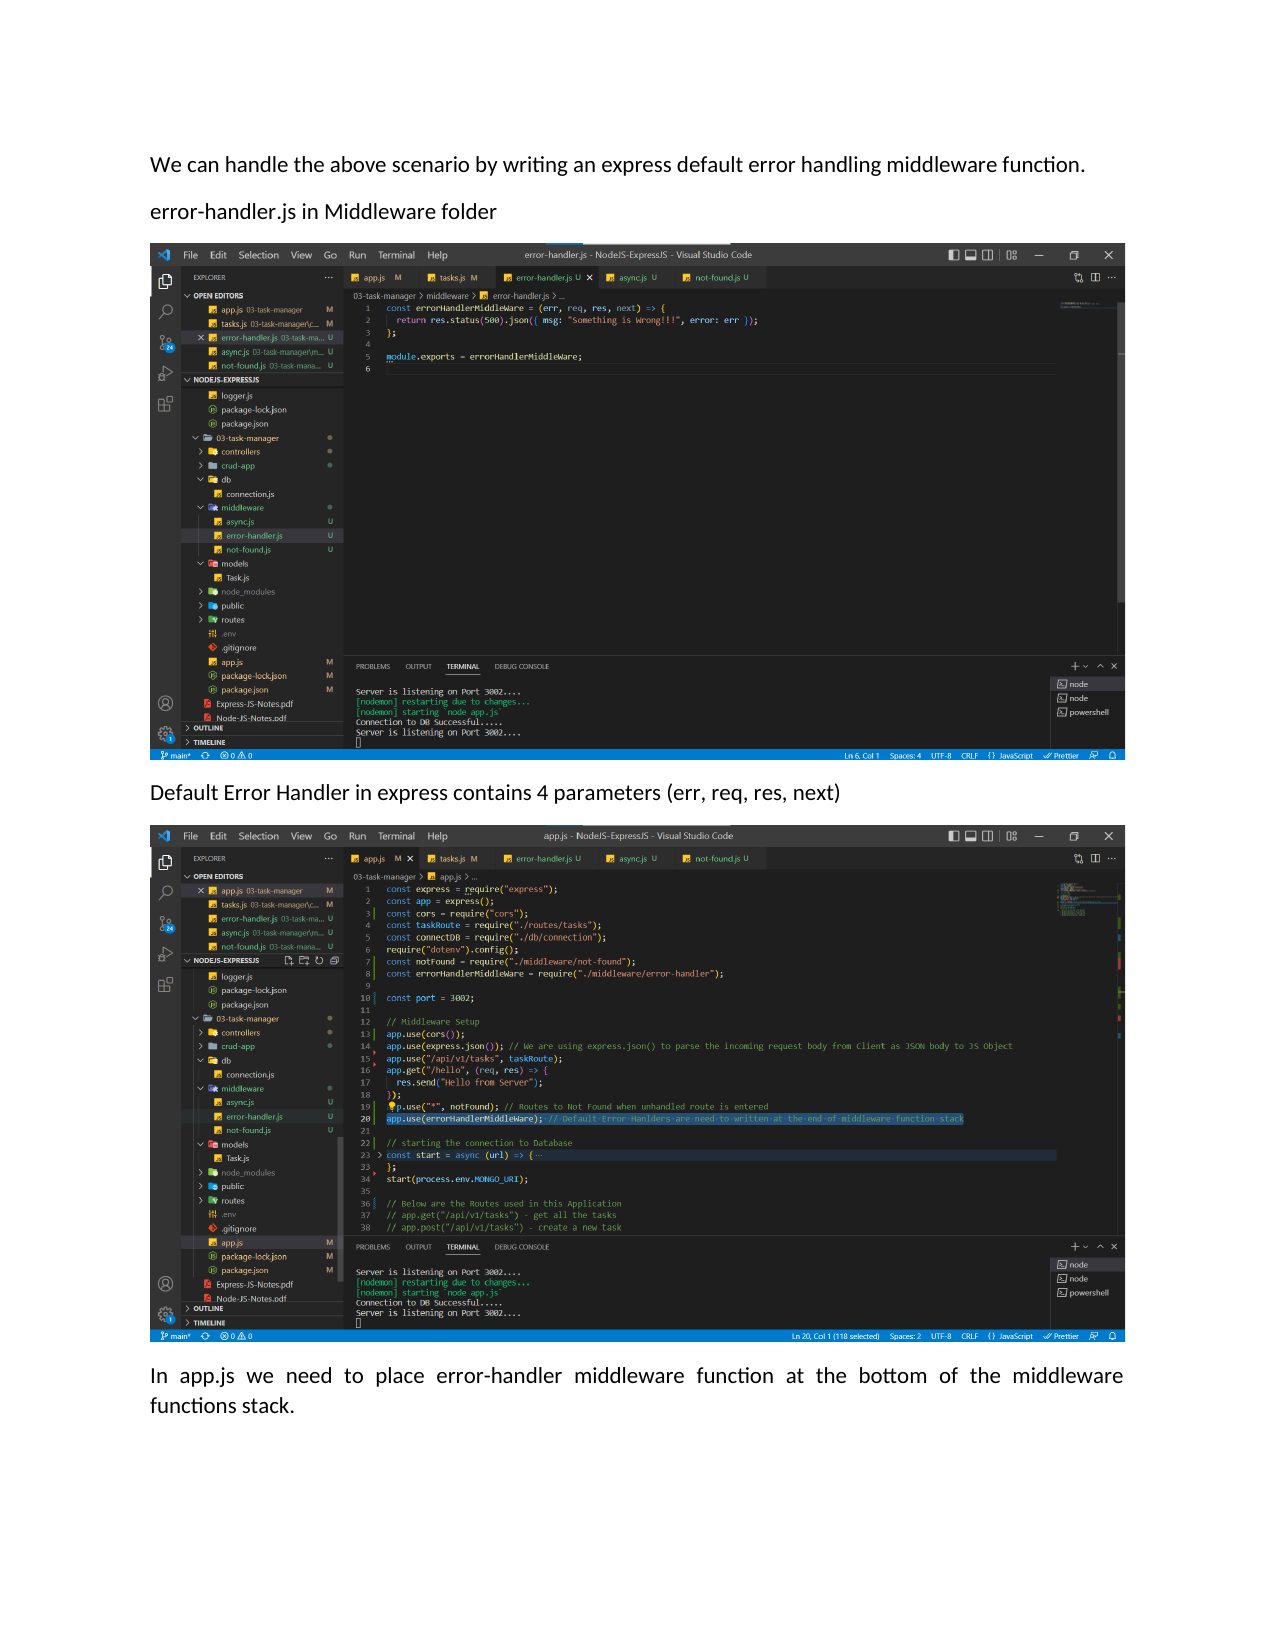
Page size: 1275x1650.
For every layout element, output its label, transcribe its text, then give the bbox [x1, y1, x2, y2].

text In app.js we need to place error-handler middleware function at the bottom of the middleware functions stack. [150, 1361, 1125, 1419]
picture [150, 825, 1125, 1342]
picture [150, 243, 1125, 760]
text We can handle the above scenario by writing an express default error handling middleware function. [150, 150, 1125, 178]
text Default Error Handler in express contains 4 parameters (err, req, res, next) [150, 778, 1125, 806]
text error-handler.js in Middleware folder [150, 197, 1125, 225]
